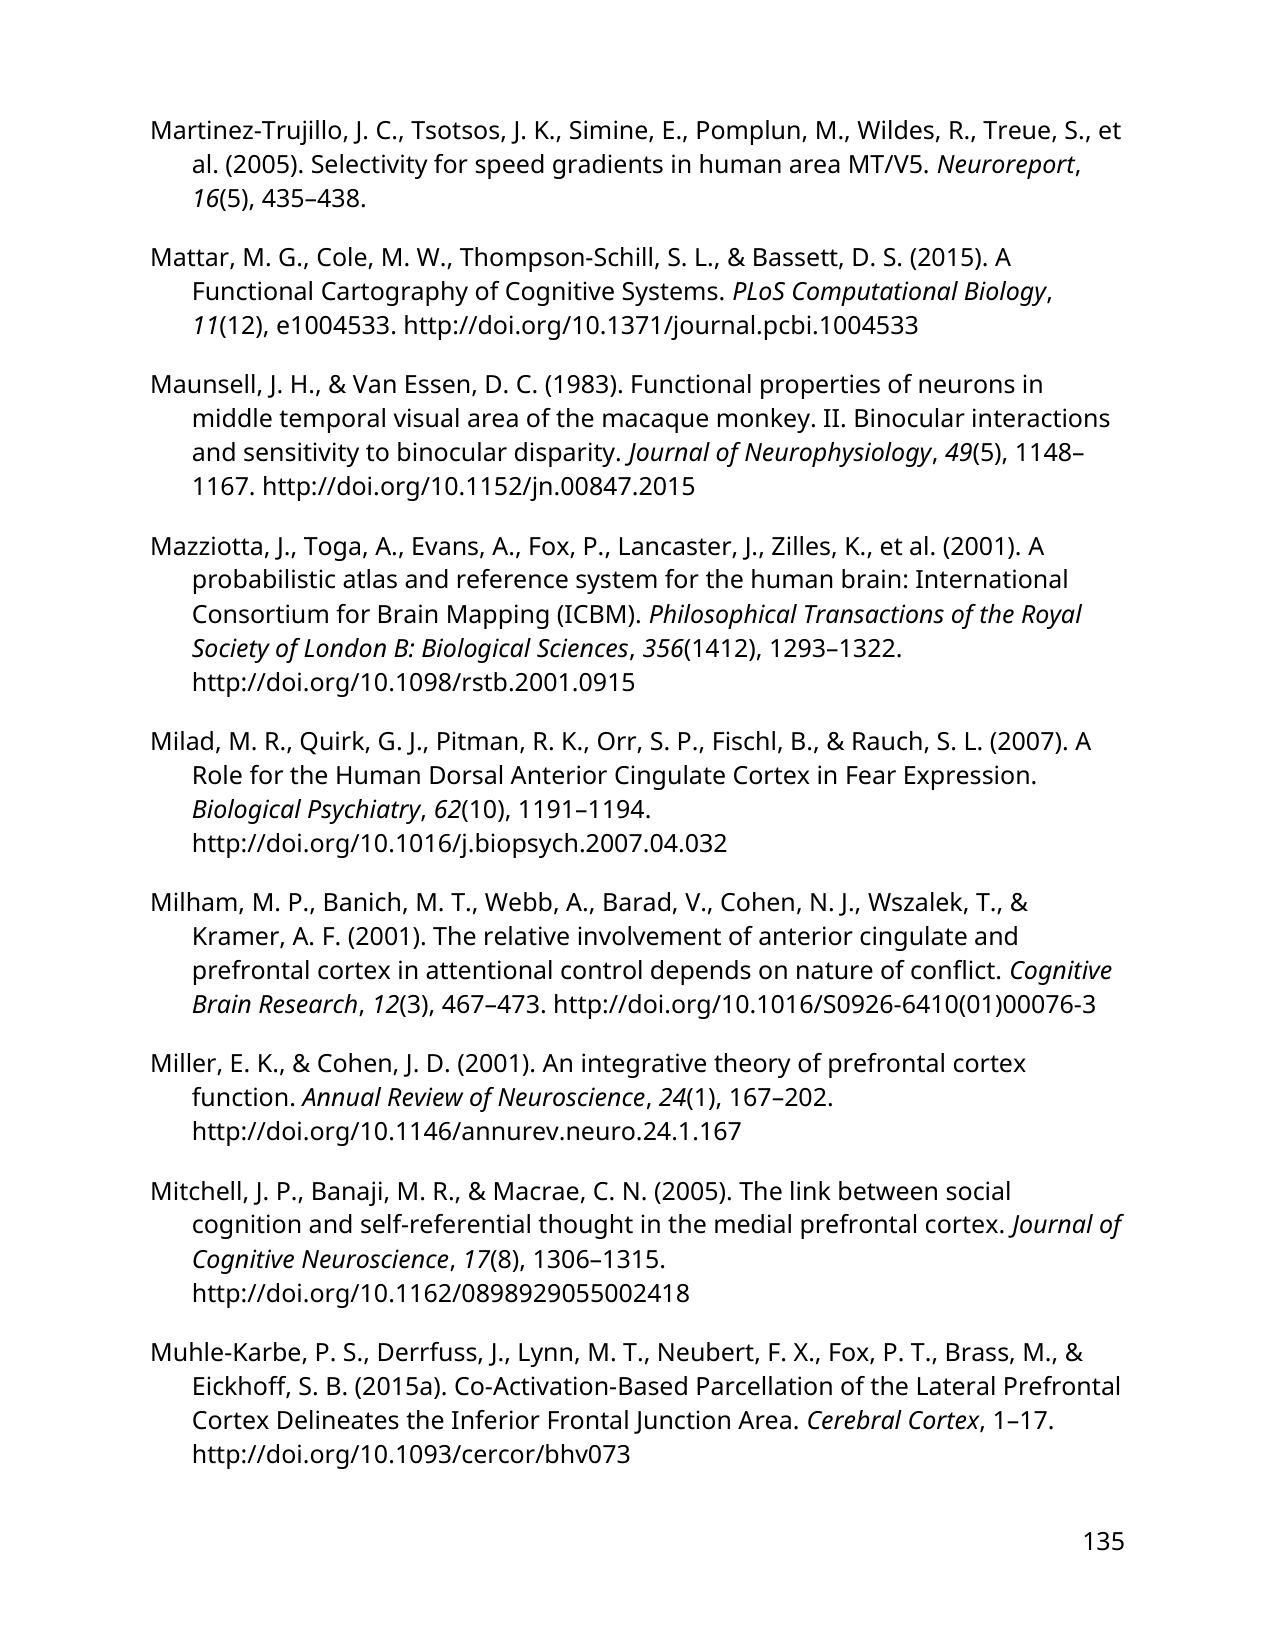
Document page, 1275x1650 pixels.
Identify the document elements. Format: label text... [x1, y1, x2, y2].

text Miller, E. K., & Cohen, J. D. (2001). An integrative theory of prefrontal cortex function. Annual Review of Neuroscience, 24(1), 167–202. http://doi.org/10.1146/annurev.neuro.24.1.167 [150, 1046, 1125, 1148]
text Milad, M. R., Quirk, G. J., Pitman, R. K., Orr, S. P., Fischl, B., & Rauch, S. L. (2007). A Role for the Human Dorsal Anterior Cingulate Cortex in Fear Expression. Biological Psychiatry, 62(10), 1191–1194. http://doi.org/10.1016/j.biopsych.2007.04.032 [150, 723, 1125, 860]
text Milham, M. P., Banich, M. T., Webb, A., Barad, V., Cohen, N. J., Wszalek, T., & Kramer, A. F. (2001). The relative involvement of anterior cingulate and prefrontal cortex in attentional control depends on nature of conflict. Cognitive Brain Research, 12(3), 467–473. http://doi.org/10.1016/S0926-6410(01)00076-3 [150, 885, 1125, 1021]
text Maunsell, J. H., & Van Essen, D. C. (1983). Functional properties of neurons in middle temporal visual area of the macaque monkey. II. Binocular interactions and sensitivity to binocular disparity. Journal of Neurophysiology, 49(5), 1148–1167. http://doi.org/10.1152/jn.00847.2015 [150, 367, 1125, 503]
text Mattar, M. G., Cole, M. W., Thompson-Schill, S. L., & Bassett, D. S. (2015). A Functional Cartography of Cognitive Systems. PLoS Computational Biology, 11(12), e1004533. http://doi.org/10.1371/journal.pcbi.1004533 [150, 240, 1125, 342]
text Mazziotta, J., Toga, A., Evans, A., Fox, P., Lancaster, J., Zilles, K., et al. (2001). A probabilistic atlas and reference system for the human brain: International Consortium for Brain Mapping (ICBM). Philosophical Transactions of the Royal Society of London B: Biological Sciences, 356(1412), 1293–1322. http://doi.org/10.1098/rstb.2001.0915 [150, 528, 1125, 698]
text Muhle-Karbe, P. S., Derrfuss, J., Lynn, M. T., Neubert, F. X., Fox, P. T., Brass, M., & Eickhoff, S. B. (2015a). Co-Activation-Based Parcellation of the Lateral Prefrontal Cortex Delineates the Inferior Frontal Junction Area. Cerebral Cortex, 1–17. http://doi.org/10.1093/cercor/bhv073 [150, 1334, 1125, 1471]
text Mitchell, J. P., Banaji, M. R., & Macrae, C. N. (2005). The link between social cognition and self-referential thought in the medial prefrontal cortex. Journal of Cognitive Neuroscience, 17(8), 1306–1315. http://doi.org/10.1162/0898929055002418 [150, 1173, 1125, 1309]
text Martinez-Trujillo, J. C., Tsotsos, J. K., Simine, E., Pomplun, M., Wildes, R., Treue, S., et al. (2005). Selectivity for speed gradients in human area MT/V5. Neuroreport, 16(5), 435–438. [150, 112, 1125, 215]
